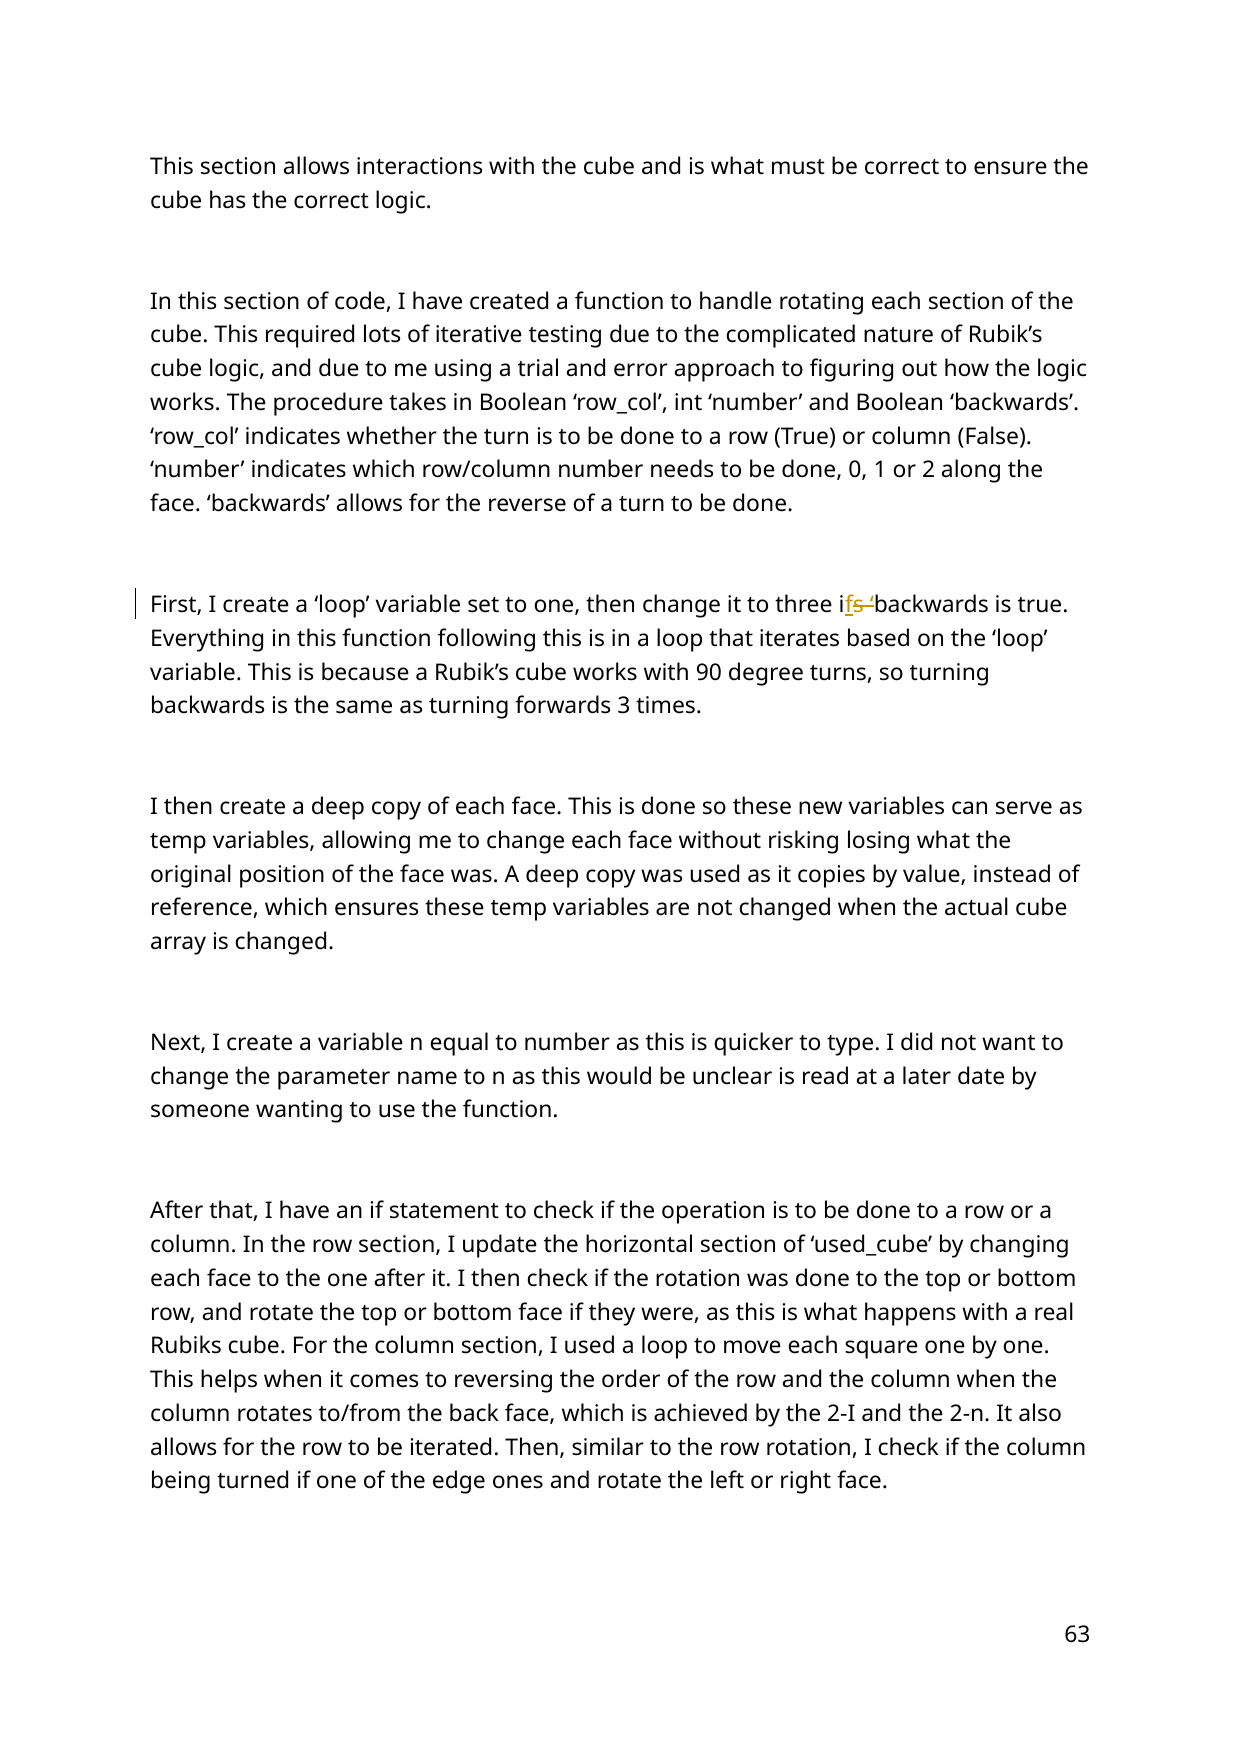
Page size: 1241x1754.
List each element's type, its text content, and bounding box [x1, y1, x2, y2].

text After that, I have an if statement to check if the operation is to be done to a row or a column. In the row section, I update the horizontal section of ‘used_cube’ by changing each face to the one after it. I then check if the rotation was done to the top or bottom row, and rotate the top or bottom face if they were, as this is what happens with a real Rubiks cube. For the column section, I used a loop to move each square one by one. This helps when it comes to reversing the order of the row and the column when the column rotates to/from the back face, which is achieved by the 2-I and the 2-n. It also allows for the row to be iterated. Then, similar to the row rotation, I check if the column being turned if one of the edge ones and rotate the left or right face. [150, 1194, 1090, 1495]
text I then create a deep copy of each face. This is done so these new variables can serve as temp variables, allowing me to change each face without risking losing what the original position of the face was. A deep copy was used as it copies by value, instead of reference, which ensures these temp variables are not changed when the actual cube array is changed. [150, 790, 1090, 956]
text First, I create a ‘loop’ variable set to one, then change it to three ibackwards is true. Everything in this function following this is in a loop that iterates based on the ‘loop’ variable. This is because a Rubik’s cube works with 90 degree turns, so turning backwards is the same as turning forwards 3 times. [150, 588, 1090, 720]
text This section allows interactions with the cube and is what must be correct to ensure the cube has the correct logic. [150, 150, 1090, 215]
text Next, I create a variable n equal to number as this is quicker to type. I did not want to change the parameter name to n as this would be unclear is read at a later date by someone wanting to use the function. [150, 1026, 1090, 1124]
text In this section of code, I have created a function to handle rotating each section of the cube. This required lots of iterative testing due to the complicated nature of Rubik’s cube logic, and due to me using a trial and error approach to figuring out how the logic works. The procedure takes in Boolean ‘row_col’, int ‘number’ and Boolean ‘backwards’. ‘row_col’ indicates whether the turn is to be done to a row (True) or column (False). ‘number’ indicates which row/column number needs to be done, 0, 1 or 2 along the face. ‘backwards’ allows for the reverse of a turn to be done. [150, 284, 1090, 518]
